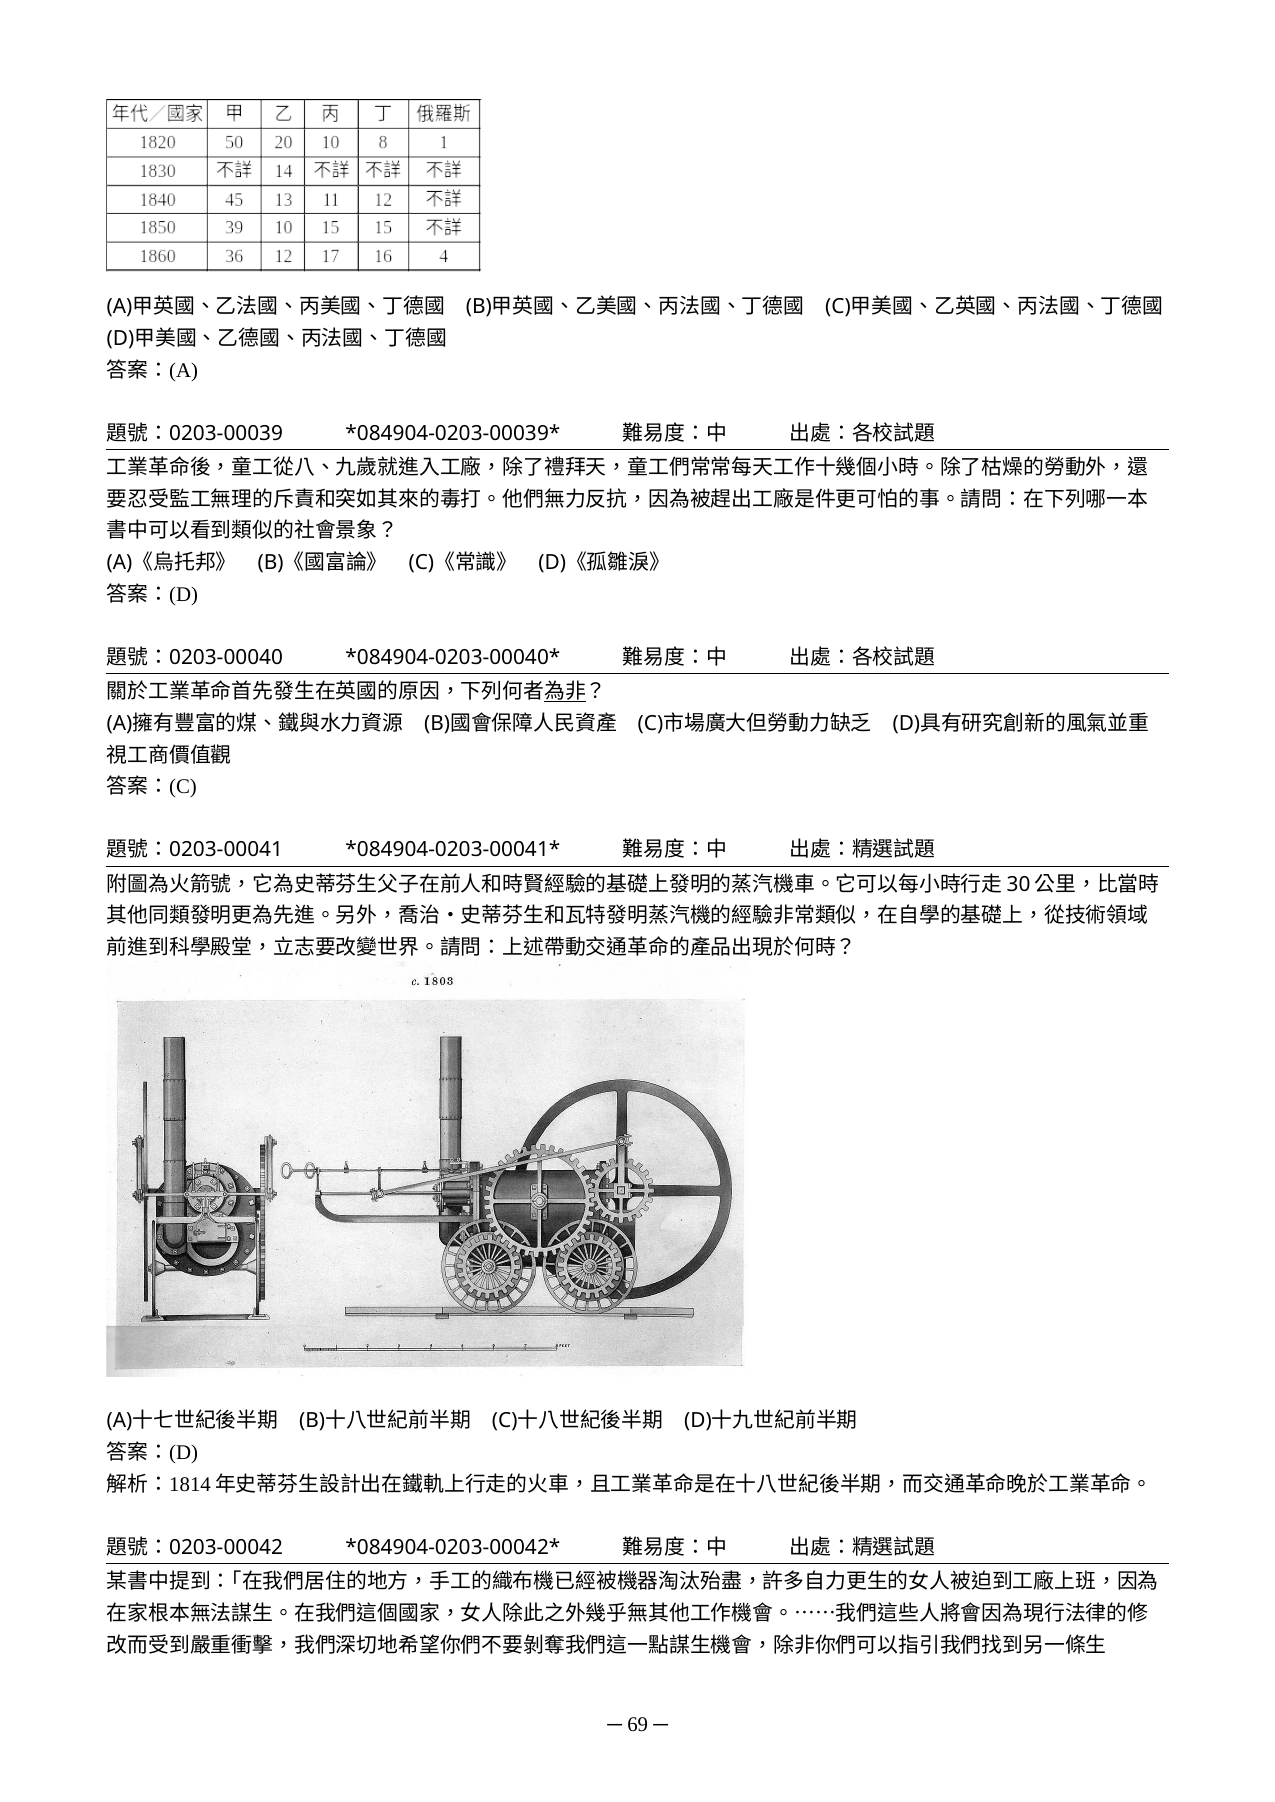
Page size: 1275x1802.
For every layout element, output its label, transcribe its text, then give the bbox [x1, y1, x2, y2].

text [106, 100, 1169, 352]
text 關於工業革命首先發生在英國的原因，下列何者為非？ (A)擁有豐富的煤、鐵與水力資源 (B)國會保障人民資產 (C)市場廣大但勞動力缺乏 (D)具有研究創新的風氣並重視工商價值觀 [106, 674, 1169, 769]
text 題號：0203-00042 *084904-0203-00042* 難易度：中 出處：精選試題 [106, 1529, 1169, 1563]
text 工業革命後，童工從八、九歲就進入工廠，除了禮拜天，童工們常常每天工作十幾個小時。除了枯燥的勞動外，還要忍受監工無理的斥責和突如其來的毒打。他們無力反抗，因為被趕出工廠是件更可怕的事。請問：在下列哪一本書中可以看到類似的社會景象？ (A)《烏托邦》 (B)《國富論》 (C)《常識》 (D)《孤雛淚》 [106, 450, 1169, 576]
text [106, 1564, 1169, 1659]
text 題號：0203-00040 *084904-0203-00040* 難易度：中 出處：各校試題 [106, 639, 1169, 673]
text 題號：0203-00039 *084904-0203-00039* 難易度：中 出處：各校試題 [106, 415, 1169, 449]
text 答案：(C) [106, 769, 1169, 800]
text 答案：(D) [106, 576, 1169, 608]
text 解析：1814年史蒂芬生設計出在鐵軌上行走的火車，且工業革命是在十八世紀後半期，而交通革命晚於工業革命。 [106, 1466, 1169, 1498]
picture [106, 961, 749, 1377]
text 答案：(A) [106, 352, 1169, 384]
text 答案：(D) [106, 1435, 1169, 1466]
text 題號：0203-00041 *084904-0203-00041* 難易度：中 出處：精選試題 [106, 832, 1169, 866]
